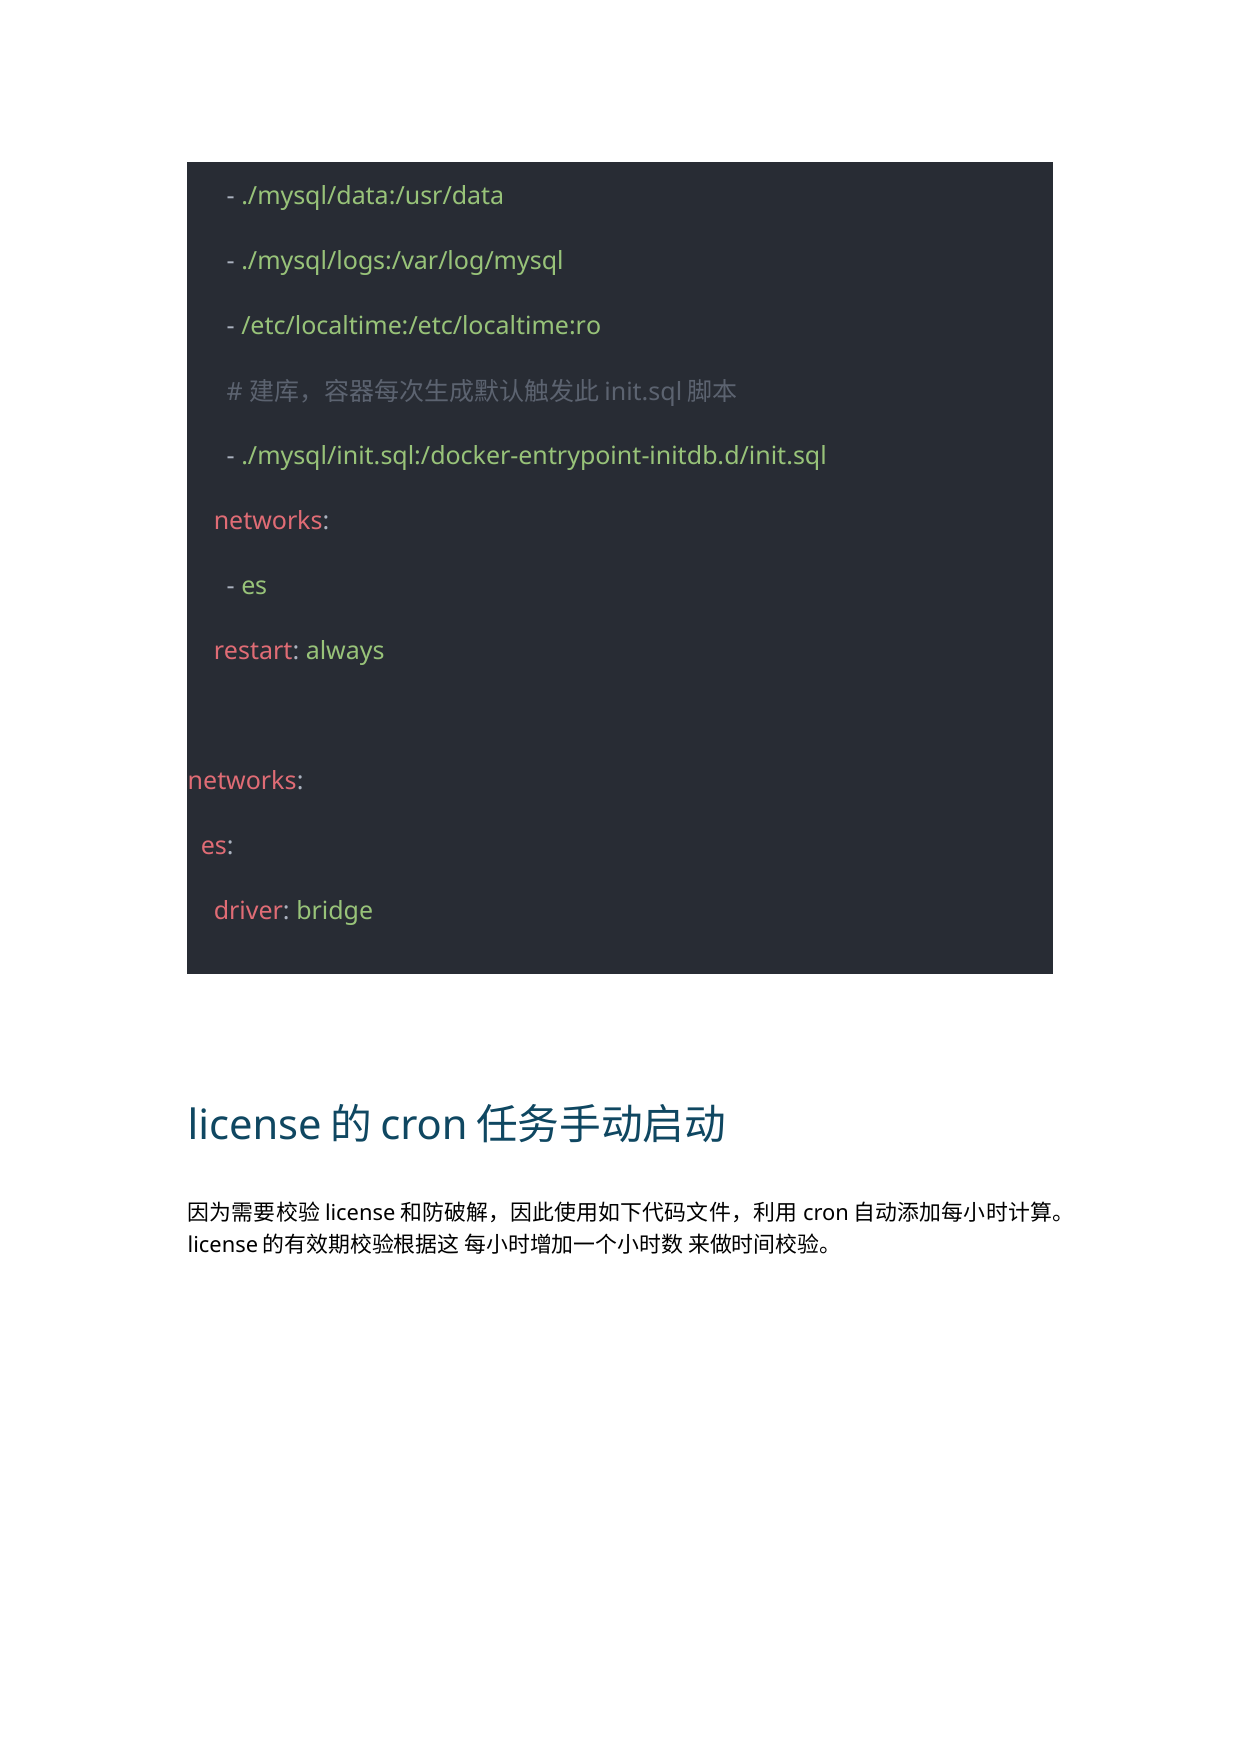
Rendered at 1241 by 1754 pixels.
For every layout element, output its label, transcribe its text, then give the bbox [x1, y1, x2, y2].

subtitle license的cron任务手动启动 [187, 1089, 1053, 1154]
text 因为需要校验license和防破解，因此使用如下代码文件，利用cron自动添加每小时计算。license的有效期校验根据这 每小时增加一个小时数 来做时间校验。 [187, 1194, 1053, 1259]
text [187, 162, 1053, 974]
